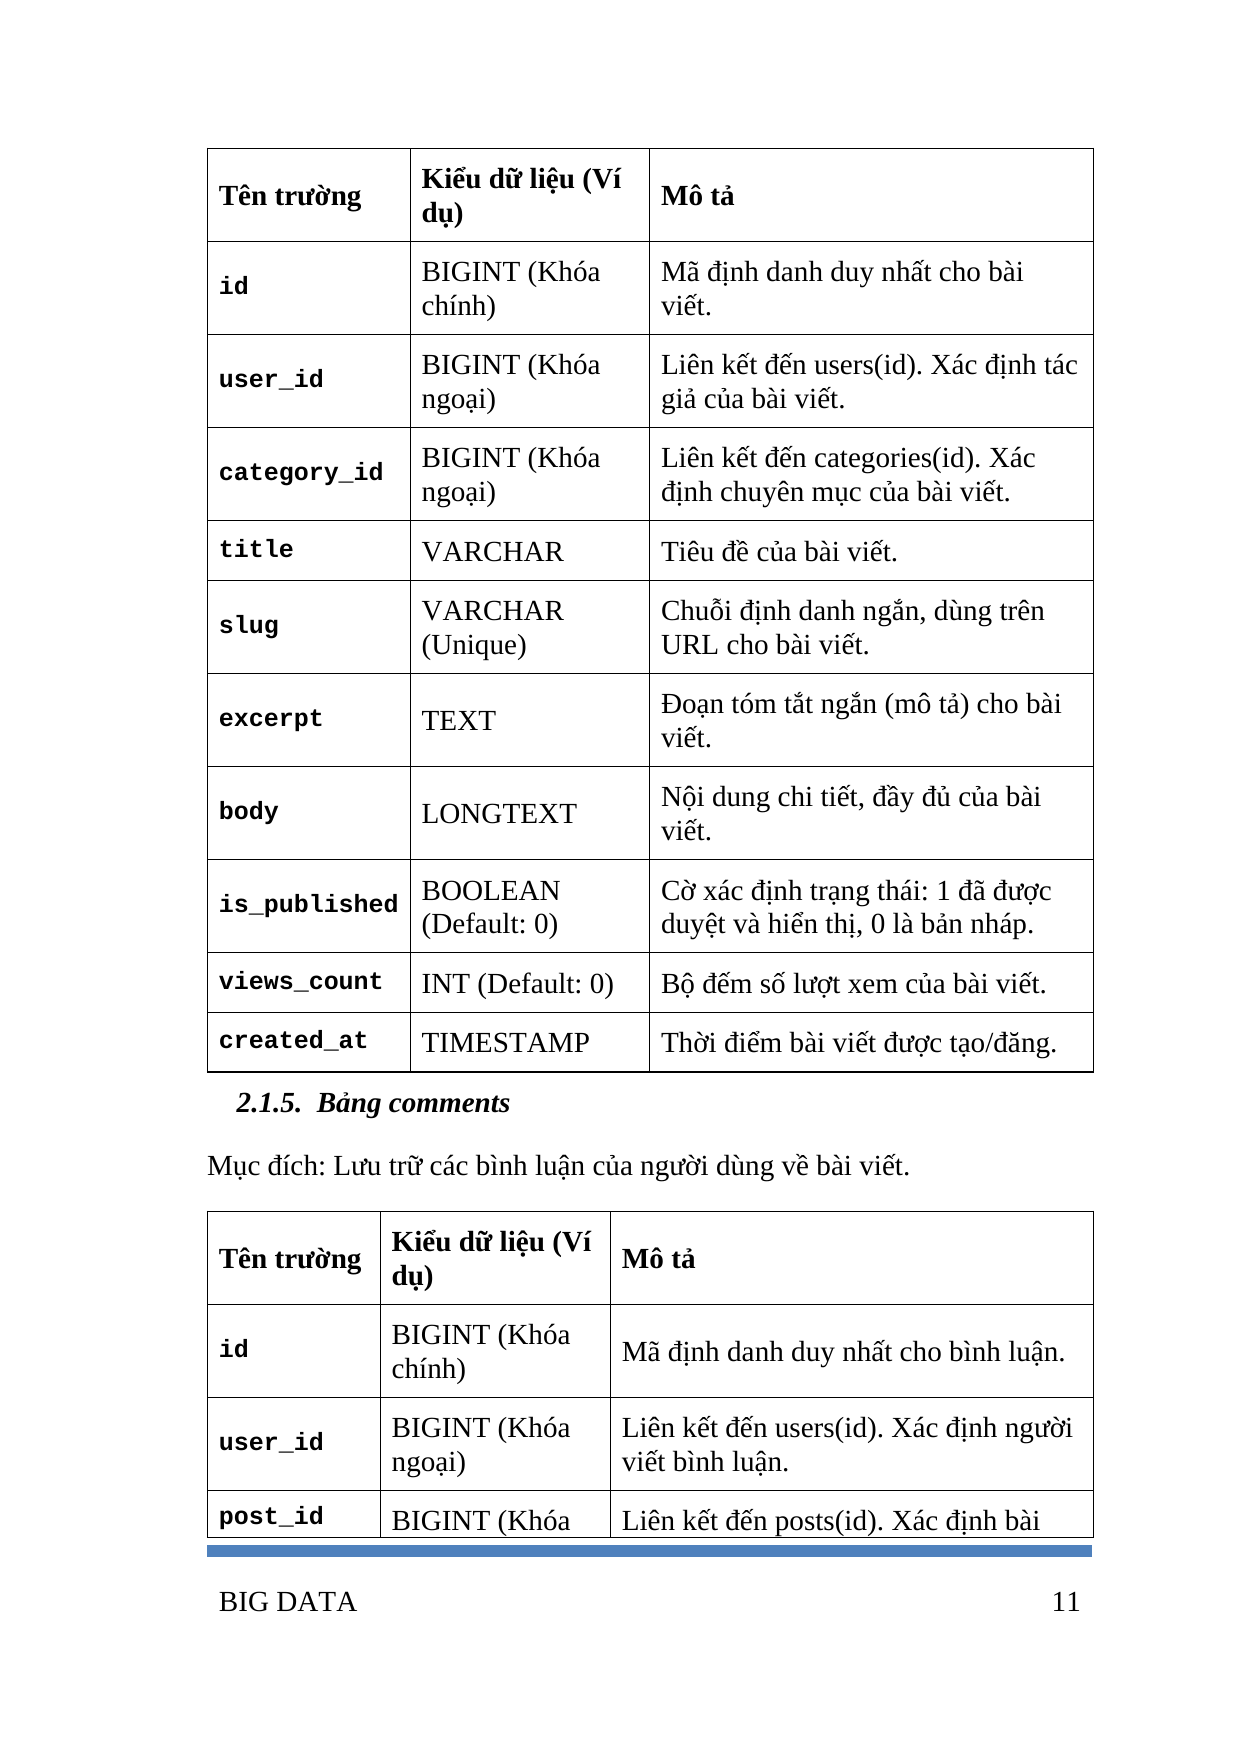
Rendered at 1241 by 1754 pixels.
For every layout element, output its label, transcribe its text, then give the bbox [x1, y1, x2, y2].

subtitle Bảng comments [236, 1085, 1092, 1118]
table_cell Liên kết đến categories(id). Xác định chuyên mục của bài viết. [650, 428, 1093, 520]
table_cell INT (Default: 0) [411, 953, 649, 1012]
table_cell category_id [208, 428, 410, 520]
table_cell BIGINT (Khóa ngoại) [411, 428, 649, 520]
table_cell TEXT [411, 674, 649, 766]
table_cell BIGINT (Khóa ngoại) [381, 1398, 610, 1490]
table_cell Liên kết đến users(id). Xác định người viết bình luận. [611, 1398, 1093, 1490]
table_cell id [208, 1305, 380, 1397]
table_cell post_id [208, 1491, 380, 1537]
table_header Tên trường [208, 1212, 380, 1304]
table_cell created_at [208, 1013, 410, 1071]
table_cell Đoạn tóm tắt ngắn (mô tả) cho bài viết. [650, 674, 1093, 766]
table_cell BOOLEAN (Default: 0) [411, 860, 649, 952]
table_cell is_published [208, 860, 410, 952]
table_cell BIGINT (Khóa chính) [411, 242, 649, 334]
table_cell excerpt [208, 674, 410, 766]
table_cell body [208, 767, 410, 859]
table_cell Chuỗi định danh ngắn, dùng trên URL cho bài viết. [650, 581, 1093, 673]
table_cell VARCHAR [411, 521, 649, 580]
table_header Kiểu dữ liệu (Ví dụ) [411, 149, 649, 241]
table_header Tên trường [208, 149, 410, 241]
table_cell user_id [208, 1398, 380, 1490]
table_header Kiểu dữ liệu (Ví dụ) [381, 1212, 610, 1304]
table_cell BIGINT (Khóa chính) [381, 1305, 610, 1397]
table_cell Nội dung chi tiết, đầy đủ của bài viết. [650, 767, 1093, 859]
table_cell LONGTEXT [411, 767, 649, 859]
table_cell TIMESTAMP [411, 1013, 649, 1071]
table_cell BIGINT (Khóa ngoại) [411, 335, 649, 427]
table_header Mô tả [611, 1212, 1093, 1304]
table_cell Cờ xác định trạng thái: 1 đã được duyệt và hiển thị, 0 là bản nháp. [650, 860, 1093, 952]
table_cell Thời điểm bài viết được tạo/đăng. [650, 1013, 1093, 1071]
table_cell Bộ đếm số lượt xem của bài viết. [650, 953, 1093, 1012]
table_cell user_id [208, 335, 410, 427]
table_cell VARCHAR (Unique) [411, 581, 649, 673]
table_cell Liên kết đến users(id). Xác định tác giả của bài viết. [650, 335, 1093, 427]
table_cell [611, 1491, 1093, 1537]
text Mục đích: Lưu trữ các bình luận của người dùng về bài viết. [207, 1148, 1092, 1181]
table_cell Mã định danh duy nhất cho bài viết. [650, 242, 1093, 334]
table_cell slug [208, 581, 410, 673]
table_cell Tiêu đề của bài viết. [650, 521, 1093, 580]
table_cell title [208, 521, 410, 580]
table_cell BIGINT (Khóa ngoại) [381, 1491, 610, 1537]
table_cell views_count [208, 953, 410, 1012]
table_cell Mã định danh duy nhất cho bình luận. [611, 1305, 1093, 1397]
table_cell id [208, 242, 410, 334]
table_header Mô tả [650, 149, 1093, 241]
